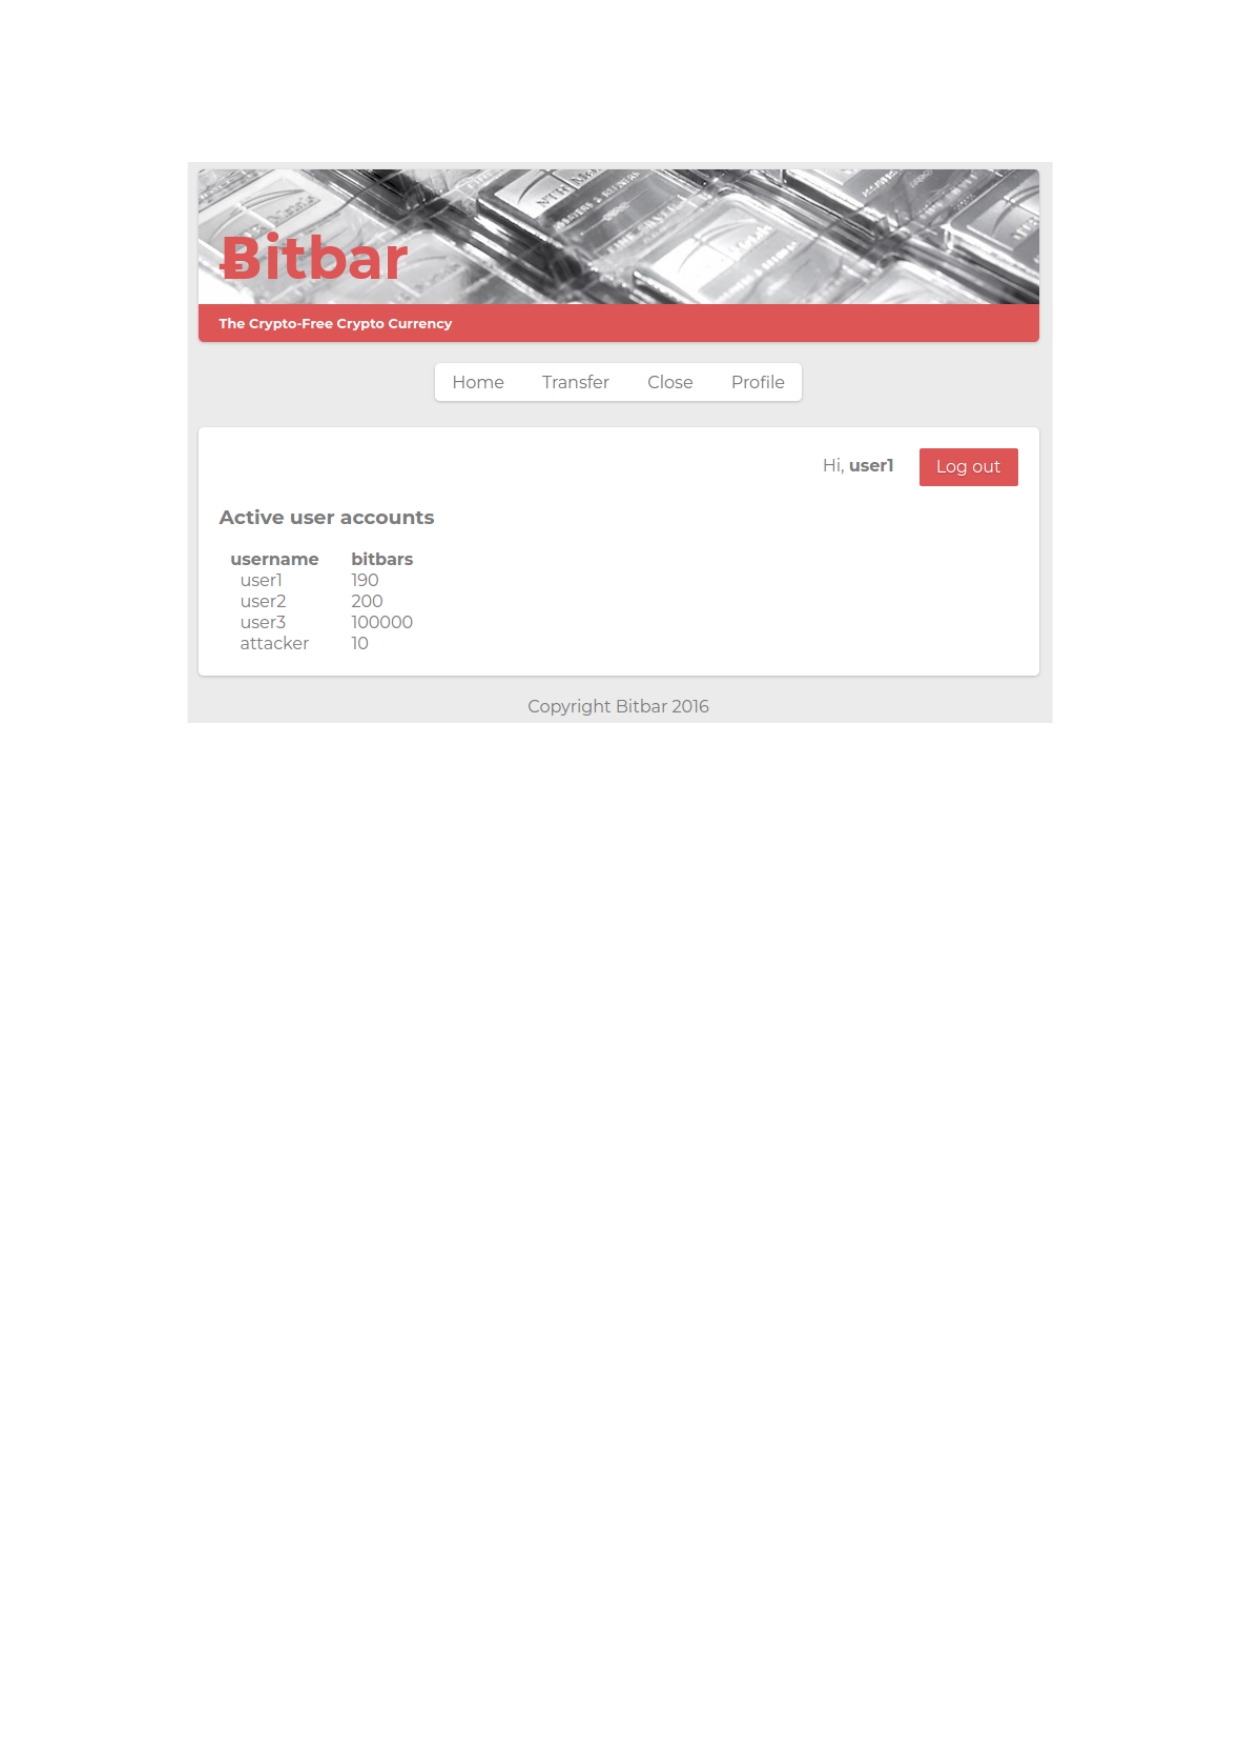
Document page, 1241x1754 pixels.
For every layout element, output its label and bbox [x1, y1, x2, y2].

picture [187, 162, 1053, 723]
